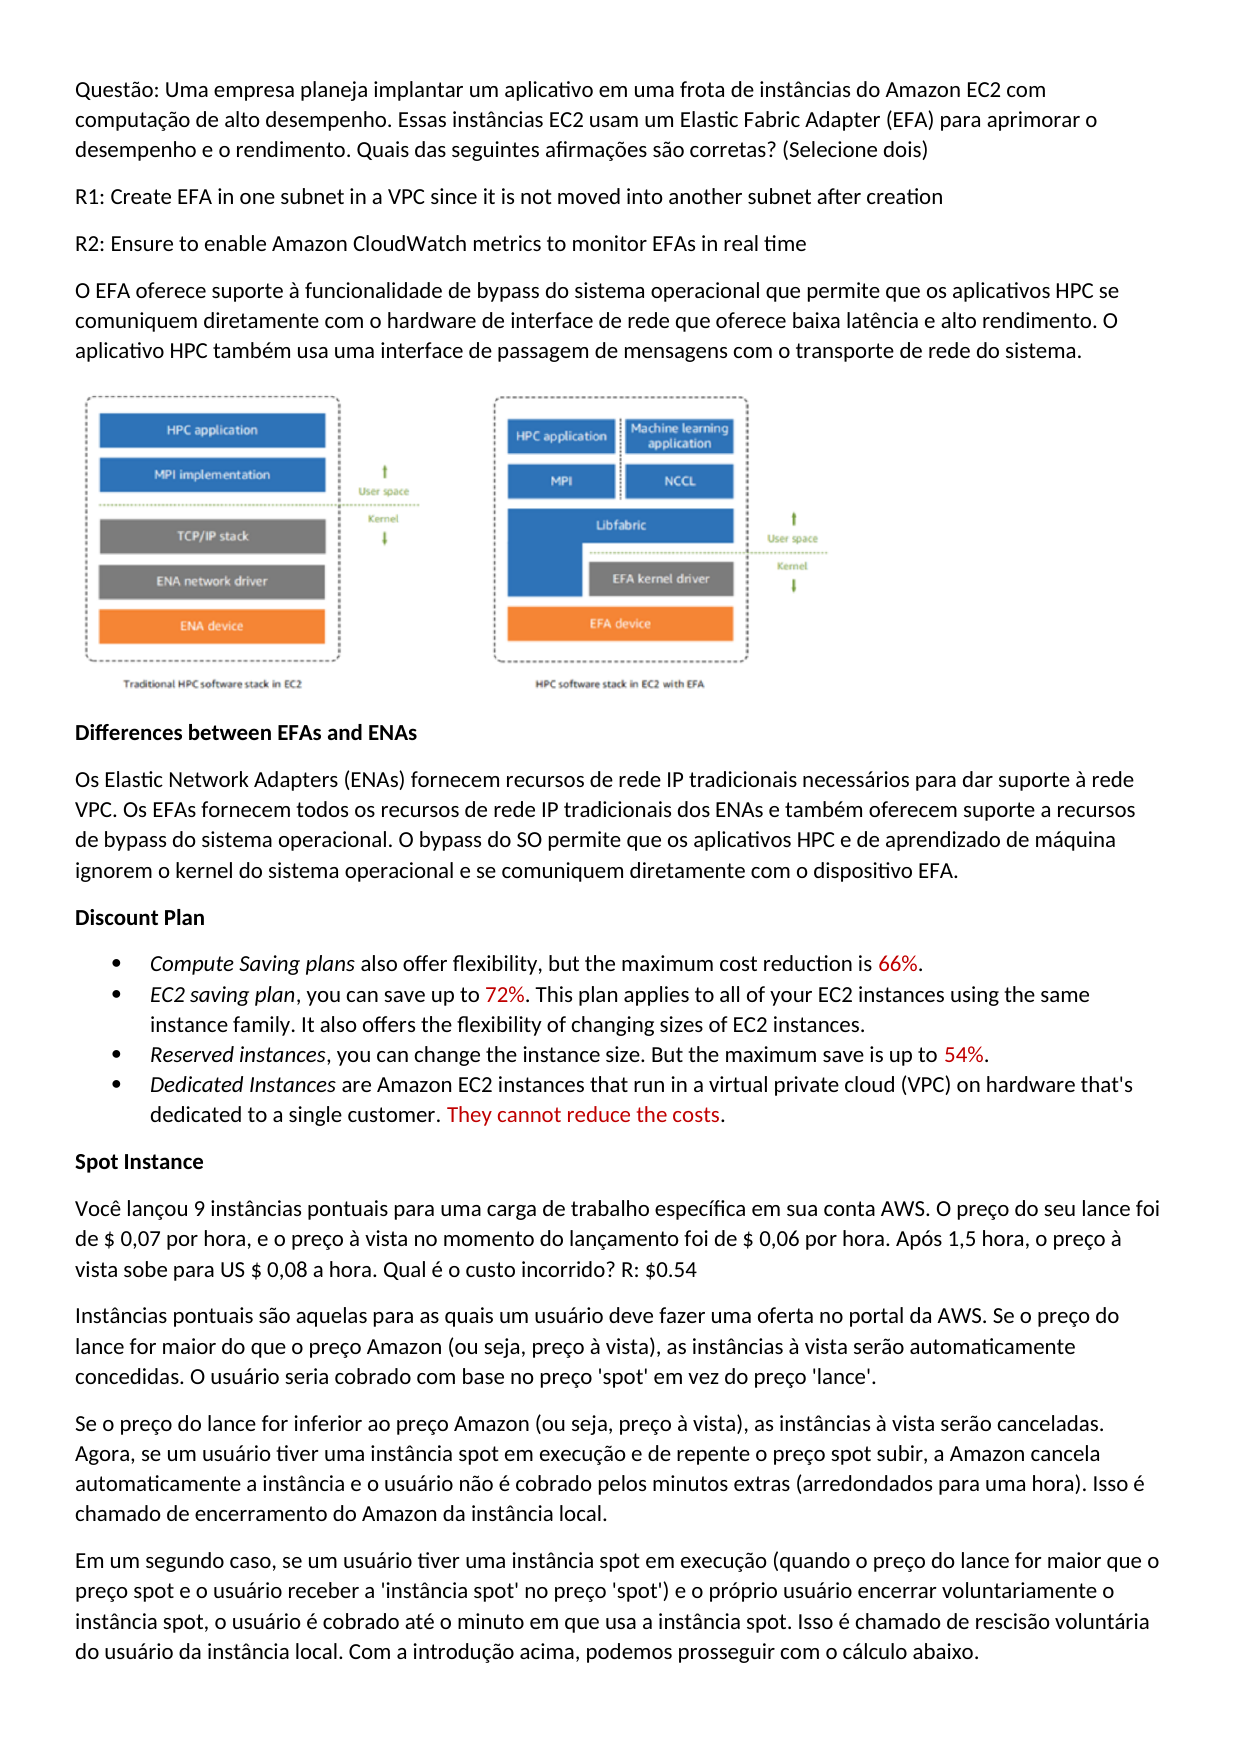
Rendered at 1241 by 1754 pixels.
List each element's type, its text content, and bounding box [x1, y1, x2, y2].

text O EFA oferece suporte à funcionalidade de bypass do sistema operacional que permite que os aplicativos HPC se comuniquem diretamente com o hardware de interface de rede que oferece baixa latência e alto rendimento. O aplicativo HPC também usa uma interface de passagem de mensagens com o transporte de rede do sistema. [75, 276, 1165, 364]
picture [75, 383, 835, 700]
list Compute Saving plans also offer flexibility, but the maximum cost reduction is 66%. [112, 949, 1165, 977]
text R1: Create EFA in one subnet in a VPC since it is not moved into another subnet after creation [75, 182, 1165, 210]
list Reserved instances, you can change the instance size. But the maximum save is up to 54%. [112, 1040, 1165, 1068]
text Instâncias pontuais são aquelas para as quais um usuário deve fazer uma oferta no portal da AWS. Se o preço do lance for maior do que o preço Amazon (ou seja, preço à vista), as instâncias à vista serão automaticamente concedidas. O usuário seria cobrado com base no preço 'spot' em vez do preço 'lance'. [75, 1302, 1165, 1390]
text R2: Ensure to enable Amazon CloudWatch metrics to monitor EFAs in real time [75, 229, 1165, 257]
list EC2 saving plan, you can save up to 72%. This plan applies to all of your EC2 instances using the same instance family. It also offers the flexibility of changing sizes of EC2 instances. [112, 980, 1165, 1038]
text Você lançou 9 instâncias pontuais para uma carga de trabalho específica em sua conta AWS. O preço do seu lance foi de $ 0,07 por hora, e o preço à vista no momento do lançamento foi de $ 0,06 por hora. Após 1,5 hora, o preço à vista sobe para US $ 0,08 a hora. Qual é o custo incorrido? R: $0.54 [75, 1194, 1165, 1283]
text Spot Instance [75, 1147, 1165, 1175]
text Em um segundo caso, se um usuário tiver uma instância spot em execução (quando o preço do lance for maior que o preço spot e o usuário receber a 'instância spot' no preço 'spot') e o próprio usuário encerrar voluntariamente o instância spot, o usuário é cobrado até o minuto em que usa a instância spot. Isso é chamado de rescisão voluntária do usuário da instância local. Com a introdução acima, podemos prosseguir com o cálculo abaixo. [75, 1546, 1165, 1665]
text Se o preço do lance for inferior ao preço Amazon (ou seja, preço à vista), as instâncias à vista serão canceladas. Agora, se um usuário tiver uma instância spot em execução e de repente o preço spot subir, a Amazon cancela automaticamente a instância e o usuário não é cobrado pelos minutos extras (arredondados para uma hora). Isso é chamado de encerramento do Amazon da instância local. [75, 1409, 1165, 1527]
list Dedicated Instances are Amazon EC2 instances that run in a virtual private cloud (VPC) on hardware that's dedicated to a single customer. They cannot reduce the costs. [112, 1070, 1165, 1128]
text Questão: Uma empresa planeja implantar um aplicativo em uma frota de instâncias do Amazon EC2 com computação de alto desempenho. Essas instâncias EC2 usam um Elastic Fabric Adapter (EFA) para aprimorar o desempenho e o rendimento. Quais das seguintes afirmações são corretas? (Selecione dois) [75, 75, 1165, 163]
text Discount Plan [75, 903, 1165, 931]
text Differences between EFAs and ENAs [75, 718, 1165, 746]
text Os Elastic Network Adapters (ENAs) fornecem recursos de rede IP tradicionais necessários para dar suporte à rede VPC. Os EFAs fornecem todos os recursos de rede IP tradicionais dos ENAs e também oferecem suporte a recursos de bypass do sistema operacional. O bypass do SO permite que os aplicativos HPC e de aprendizado de máquina ignorem o kernel do sistema operacional e se comuniquem diretamente com o dispositivo EFA. [75, 765, 1165, 884]
